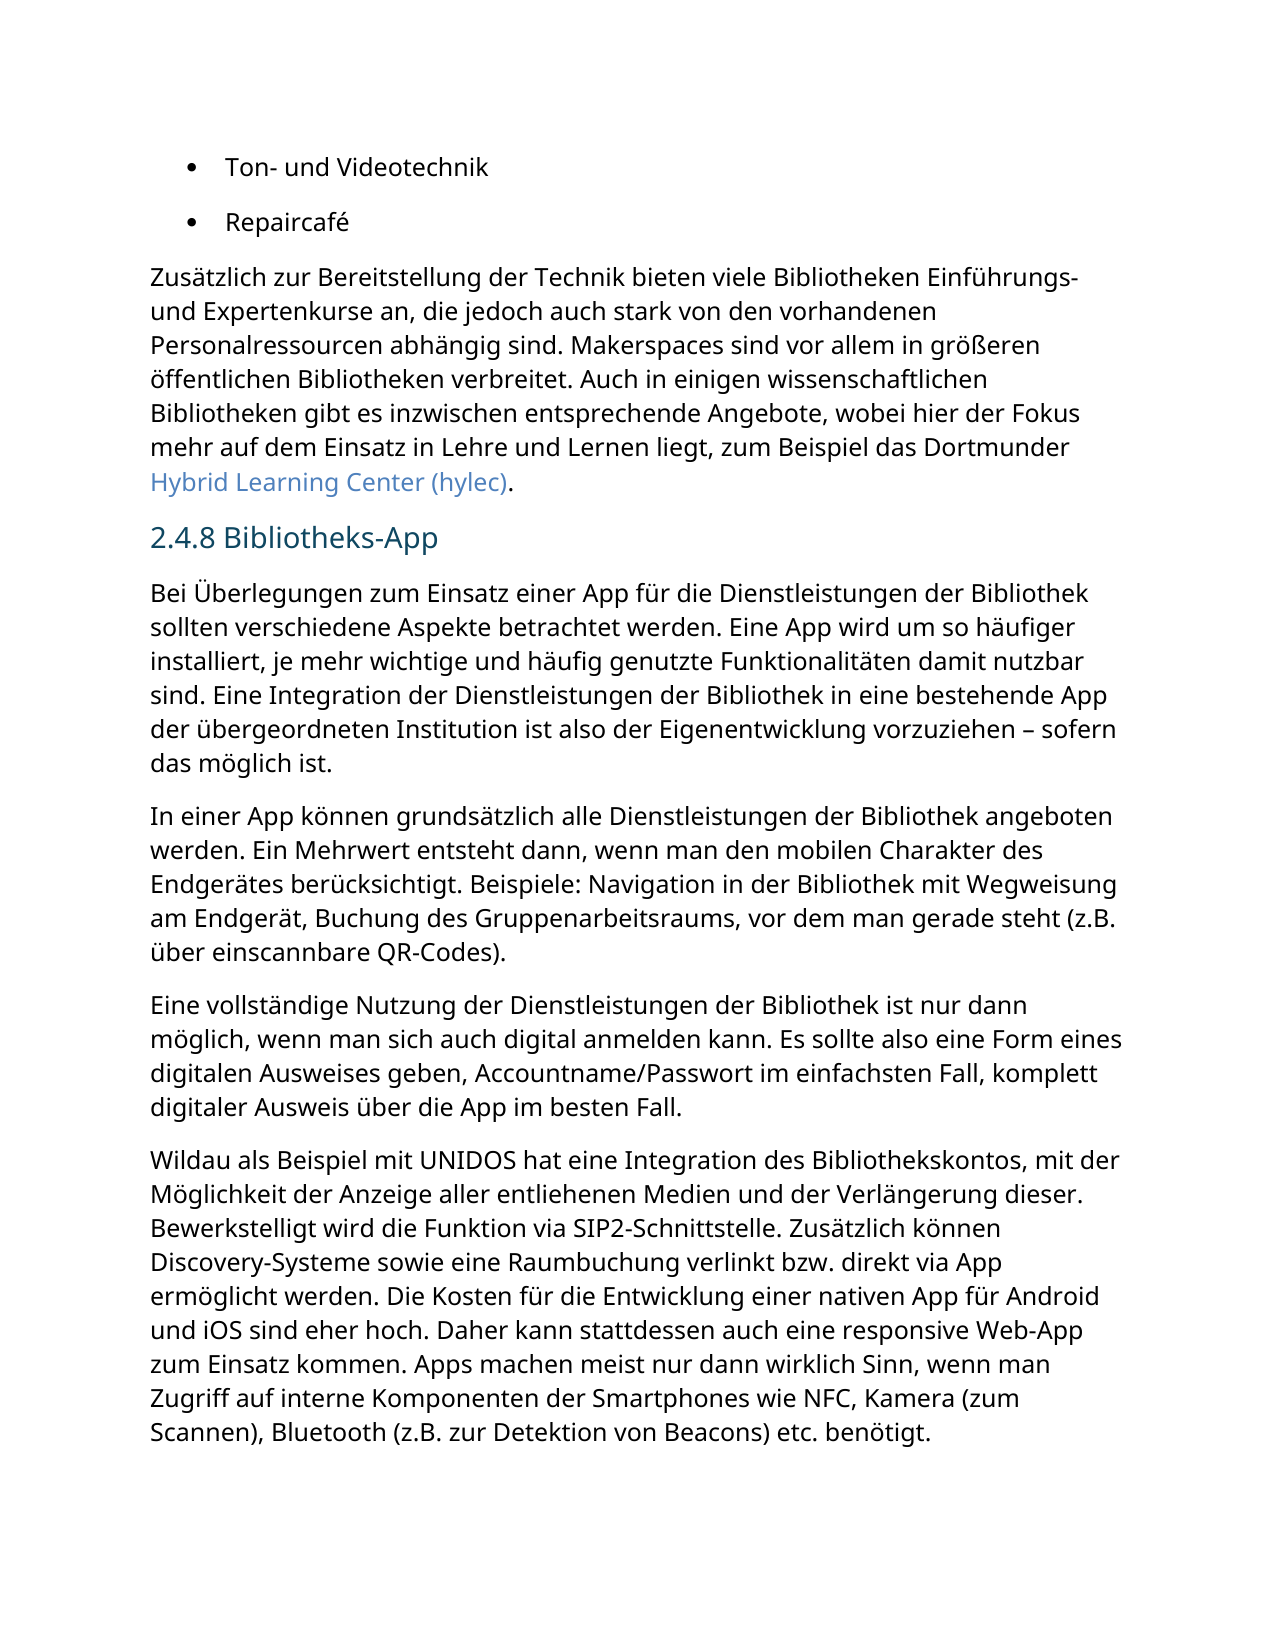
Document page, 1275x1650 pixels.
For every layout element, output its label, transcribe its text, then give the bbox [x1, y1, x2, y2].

text Wildau als Beispiel mit UNIDOS hat eine Integration des Bibliothekskontos, mit der Möglichkeit der Anzeige aller entliehenen Medien und der Verlängerung dieser. Bewerkstelligt wird die Funktion via SIP2-Schnittstelle. Zusätzlich können Discovery-Systeme sowie eine Raumbuchung verlinkt bzw. direkt via App ermöglicht werden. Die Kosten für die Entwicklung einer nativen App für Android und iOS sind eher hoch. Daher kann stattdessen auch eine responsive Web-App zum Einsatz kommen. Apps machen meist nur dann wirklich Sinn, wenn man Zugriff auf interne Komponenten der Smartphones wie NFC, Kamera (zum Scannen), Bluetooth (z.B. zur Detektion von Beacons) etc. benötigt. [150, 1143, 1125, 1449]
text In einer App können grundsätzlich alle Dienstleistungen der Bibliothek angeboten werden. Ein Mehrwert entsteht dann, wenn man den mobilen Charakter des Endgerätes berücksichtigt. Beispiele: Navigation in der Bibliothek mit Wegweisung am Endgerät, Buchung des Gruppenarbeitsraums, vor dem man gerade steht (z.B. über einscannbare QR-Codes). [150, 798, 1125, 969]
subtitle 2.4.8 Bibliotheks-App [150, 517, 1125, 557]
list Repaircafé [187, 205, 1125, 239]
text Zusätzlich zur Bereitstellung der Technik bieten viele Bibliotheken Einführungs- und Expertenkurse an, die jedoch auch stark von den vorhandenen Personalressourcen abhängig sind. Makerspaces sind vor allem in größeren öffentlichen Bibliotheken verbreitet. Auch in einigen wissenschaftlichen Bibliotheken gibt es inzwischen entsprechende Angebote, wobei hier der Fokus mehr auf dem Einsatz in Lehre und Lernen liegt, zum Beispiel das Dortmunder Hybrid Learning Center (hylec). [150, 260, 1125, 498]
list Ton- und Videotechnik [187, 150, 1125, 184]
text Bei Überlegungen zum Einsatz einer App für die Dienstleistungen der Bibliothek sollten verschiedene Aspekte betrachtet werden. Eine App wird um so häufiger installiert, je mehr wichtige und häufig genutzte Funktionalitäten damit nutzbar sind. Eine Integration der Dienstleistungen der Bibliothek in eine bestehende App der übergeordneten Institution ist also der Eigenentwicklung vorzuziehen – sofern das möglich ist. [150, 575, 1125, 780]
text Eine vollständige Nutzung der Dienstleistungen der Bibliothek ist nur dann möglich, wenn man sich auch digital anmelden kann. Es sollte also eine Form eines digitalen Ausweises geben, Accountname/Passwort im einfachsten Fall, komplett digitaler Ausweis über die App im besten Fall. [150, 988, 1125, 1124]
